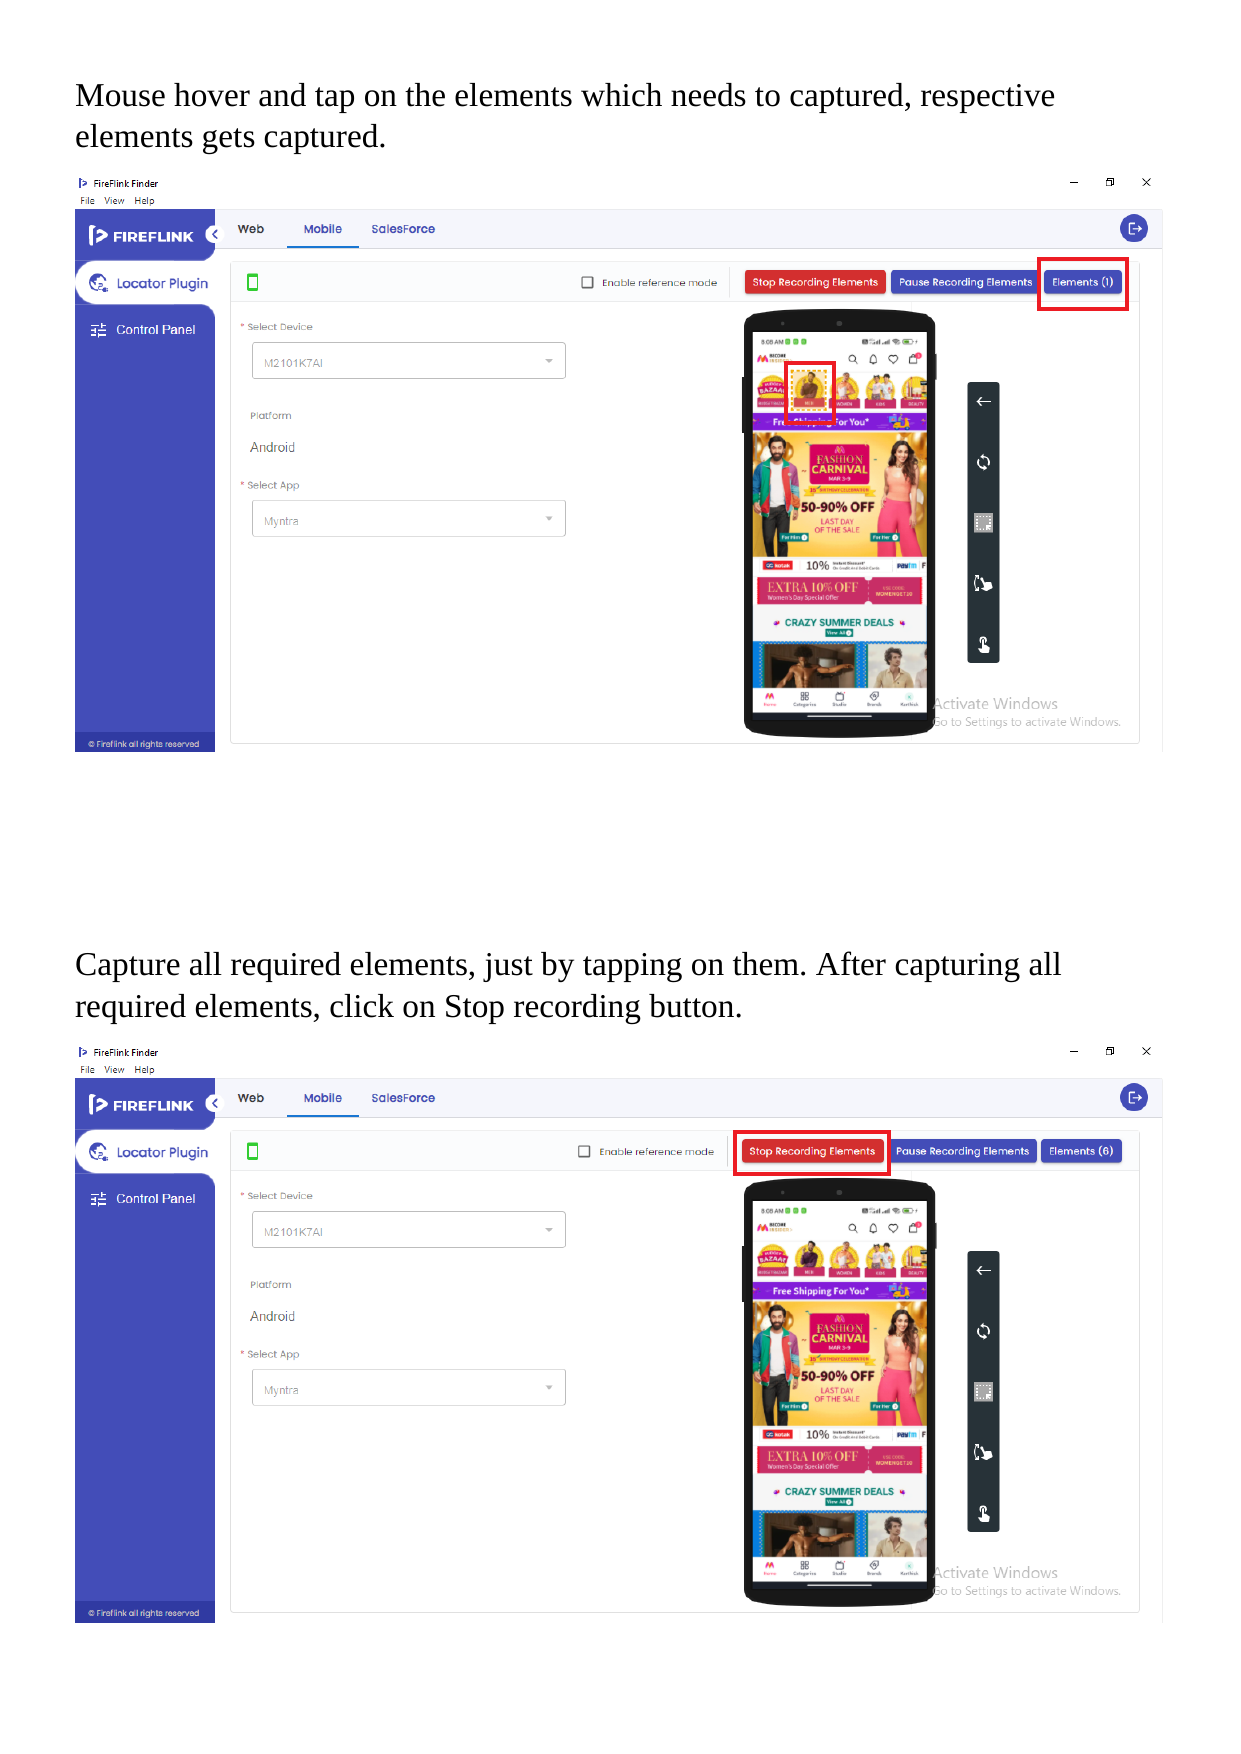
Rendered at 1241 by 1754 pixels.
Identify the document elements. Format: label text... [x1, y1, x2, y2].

picture [75, 174, 1166, 752]
text Mouse hover and tap on the elements which needs to captured, respective elements gets captured. [75, 75, 1165, 155]
picture [75, 1043, 1166, 1623]
text Capture all required elements, just by tapping on them. After capturing all required elements, click on Stop recording button. [75, 944, 1165, 1024]
